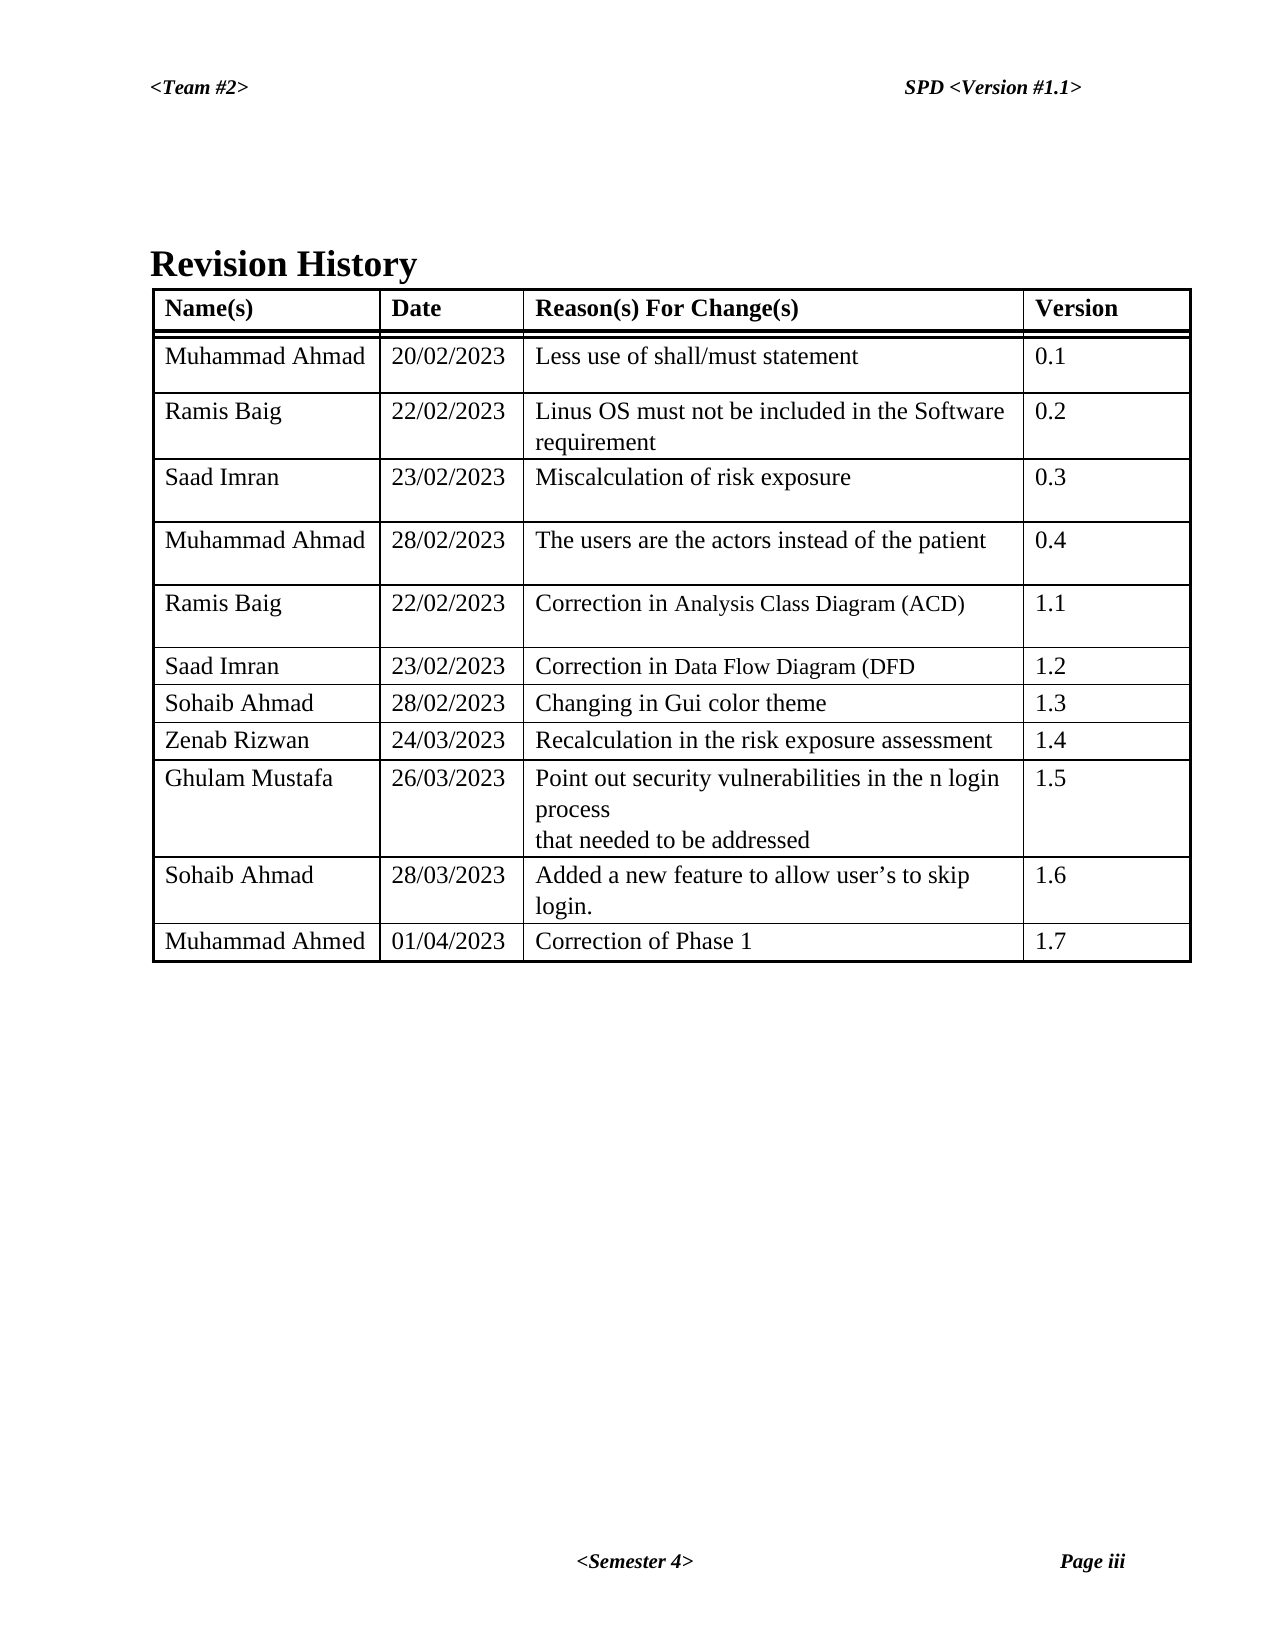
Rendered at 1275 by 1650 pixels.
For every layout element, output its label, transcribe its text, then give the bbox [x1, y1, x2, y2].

table_cell 1.1 [1024, 586, 1189, 647]
table_cell Saad Imran [155, 648, 379, 684]
table_cell Zenab Rizwan [155, 723, 379, 759]
table_cell Recalculation in the risk exposure assessment [524, 723, 1023, 759]
table_cell 28/02/2023 [381, 523, 523, 584]
table_cell Ramis Baig [155, 394, 379, 458]
table_cell 1.2 [1024, 648, 1189, 684]
table_cell Added a new feature to allow user’s to skip login. [524, 858, 1023, 922]
table_cell 28/03/2023 [381, 858, 523, 922]
table_cell Muhammad Ahmad [155, 339, 379, 392]
table_header Name(s) [155, 291, 379, 329]
table_cell 0.1 [1024, 339, 1189, 392]
table_cell 1.7 [1024, 924, 1189, 960]
table_cell 0.4 [1024, 523, 1189, 584]
table_cell Ghulam Mustafa [155, 761, 379, 856]
table_header Reason(s) For Change(s) [524, 291, 1023, 329]
table_cell 26/03/2023 [381, 761, 523, 856]
table_cell Sohaib Ahmad [155, 685, 379, 721]
subtitle Revision History [150, 241, 1142, 284]
table_cell Saad Imran [155, 460, 379, 521]
table_cell 1.4 [1024, 723, 1189, 759]
table_header Version [1024, 291, 1189, 329]
table_cell 22/02/2023 [381, 586, 523, 647]
table_cell Muhammad Ahmed [155, 924, 379, 960]
table_cell Less use of shall/must statement [524, 339, 1023, 392]
table_cell 1.3 [1024, 685, 1189, 721]
table_cell Correction in Data Flow Diagram (DFD [524, 648, 1023, 684]
table_cell 23/02/2023 [381, 460, 523, 521]
table_cell 24/03/2023 [381, 723, 523, 759]
table_cell The users are the actors instead of the patient [524, 523, 1023, 584]
table_cell Correction of Phase 1 [524, 924, 1023, 960]
table_cell 0.3 [1024, 460, 1189, 521]
table_cell 22/02/2023 [381, 394, 523, 458]
table_cell 23/02/2023 [381, 648, 523, 684]
table_cell Linus OS must not be included in the Software requirement [524, 394, 1023, 458]
table_cell Muhammad Ahmad [155, 523, 379, 584]
table_cell Miscalculation of risk exposure [524, 460, 1023, 521]
table_cell 01/04/2023 [381, 924, 523, 960]
table_cell Ramis Baig [155, 586, 379, 647]
table_cell Changing in Gui color theme [524, 685, 1023, 721]
table_cell 0.2 [1024, 394, 1189, 458]
table_cell Point out security vulnerabilities in the n login process that needed to be addressed [524, 761, 1023, 856]
table_cell 28/02/2023 [381, 685, 523, 721]
table_cell Correction in Analysis Class Diagram (ACD) [524, 586, 1023, 647]
table_cell 1.6 [1024, 858, 1189, 922]
table_header Date [381, 291, 523, 329]
table_cell Sohaib Ahmad [155, 858, 379, 922]
table_cell 20/02/2023 [381, 339, 523, 392]
table_cell 1.5 [1024, 761, 1189, 856]
